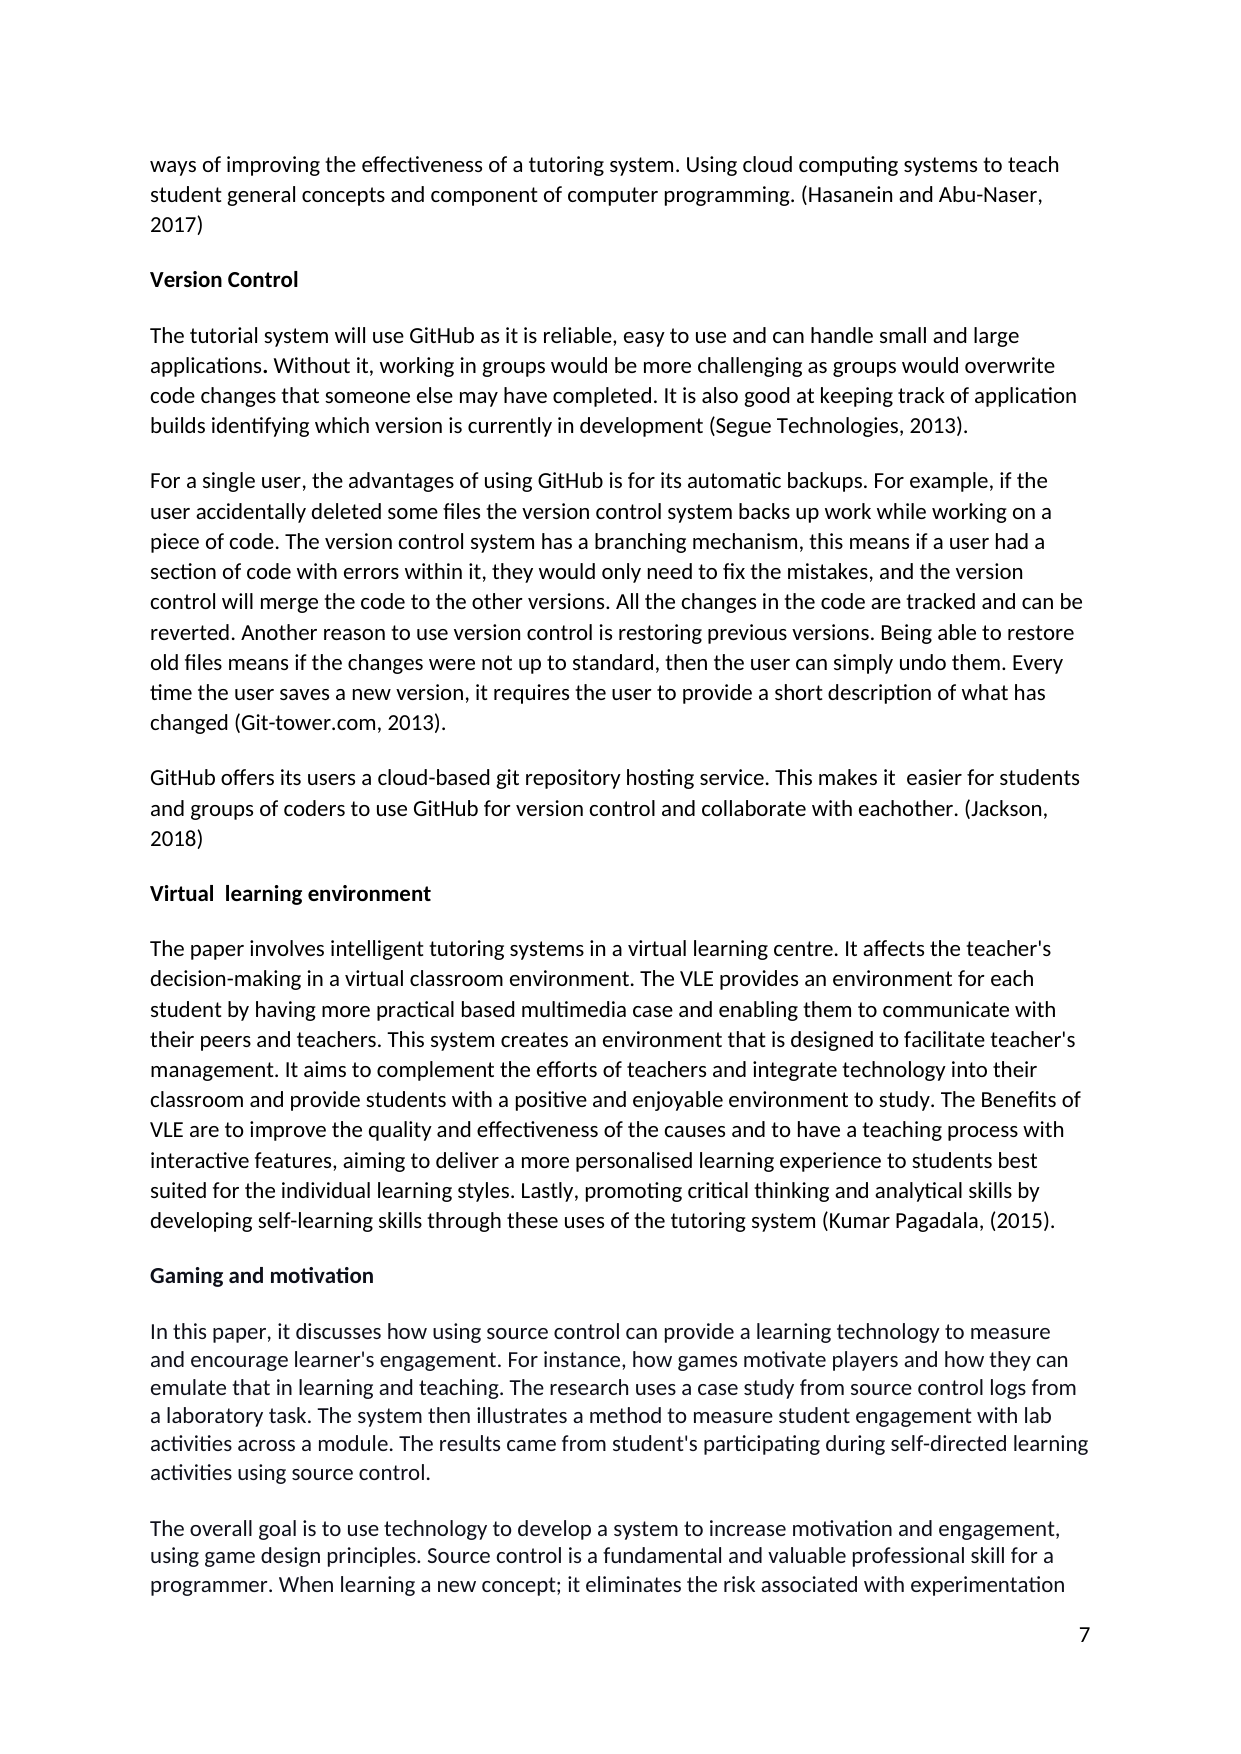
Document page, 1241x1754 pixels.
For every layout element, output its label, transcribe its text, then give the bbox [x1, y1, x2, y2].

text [150, 150, 1090, 238]
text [150, 1514, 1090, 1598]
text Gaming and motivation [150, 1261, 1090, 1289]
text The tutorial system will use GitHub as it is reliable, easy to use and can handle small and large applications. Without it, working in groups would be more challenging as groups would overwrite code changes that someone else may have completed. It is also good at keeping track of application builds identifying which version is currently in development (Segue Technologies, 2013). [150, 321, 1090, 439]
text Version Control [150, 266, 1090, 294]
text GitHub offers its users a cloud-based git repository hosting service. This makes it easier for students and groups of coders to use GitHub for version control and collaborate with eachother. (Jackson, 2018) [150, 763, 1090, 852]
text For a single user, the advantages of using GitHub is for its automatic backups. For example, if the user accidentally deleted some files the version control system backs up work while working on a piece of code. The version control system has a branching mechanism, this means if a user had a section of code with errors within it, they would only need to fix the mistakes, and the version control will merge the code to the other versions. All the changes in the code are tracked and can be reverted. Another reason to use version control is restoring previous versions. Being able to restore old files means if the changes were not up to standard, then the user can simply undo them. Every time the user saves a new version, it requires the user to provide a short description of what has changed (Git-tower.com, 2013). [150, 467, 1090, 736]
text In this paper, it discusses how using source control can provide a learning technology to measure and encourage learner's engagement. For instance, how games motivate players and how they can emulate that in learning and teaching. The research uses a case study from source control logs from a laboratory task. The system then illustrates a method to measure student engagement with lab activities across a module. The results came from student's participating during self-directed learning activities using source control. [150, 1317, 1090, 1486]
text The paper involves intelligent tutoring systems in a virtual learning centre. It affects the teacher's decision-making in a virtual classroom environment. The VLE provides an environment for each student by having more practical based multimedia case and enabling them to communicate with their peers and teachers. This system creates an environment that is designed to facilitate teacher's management. It aims to complement the efforts of teachers and integrate technology into their classroom and provide students with a positive and enjoyable environment to study. The Benefits of VLE are to improve the quality and effectiveness of the causes and to have a teaching process with interactive features, aiming to deliver a more personalised learning experience to students best suited for the individual learning styles. Lastly, promoting critical thinking and analytical skills by developing self-learning skills through these uses of the tutoring system (Kumar Pagadala, (2015). [150, 934, 1090, 1234]
text Virtual learning environment [150, 879, 1090, 907]
